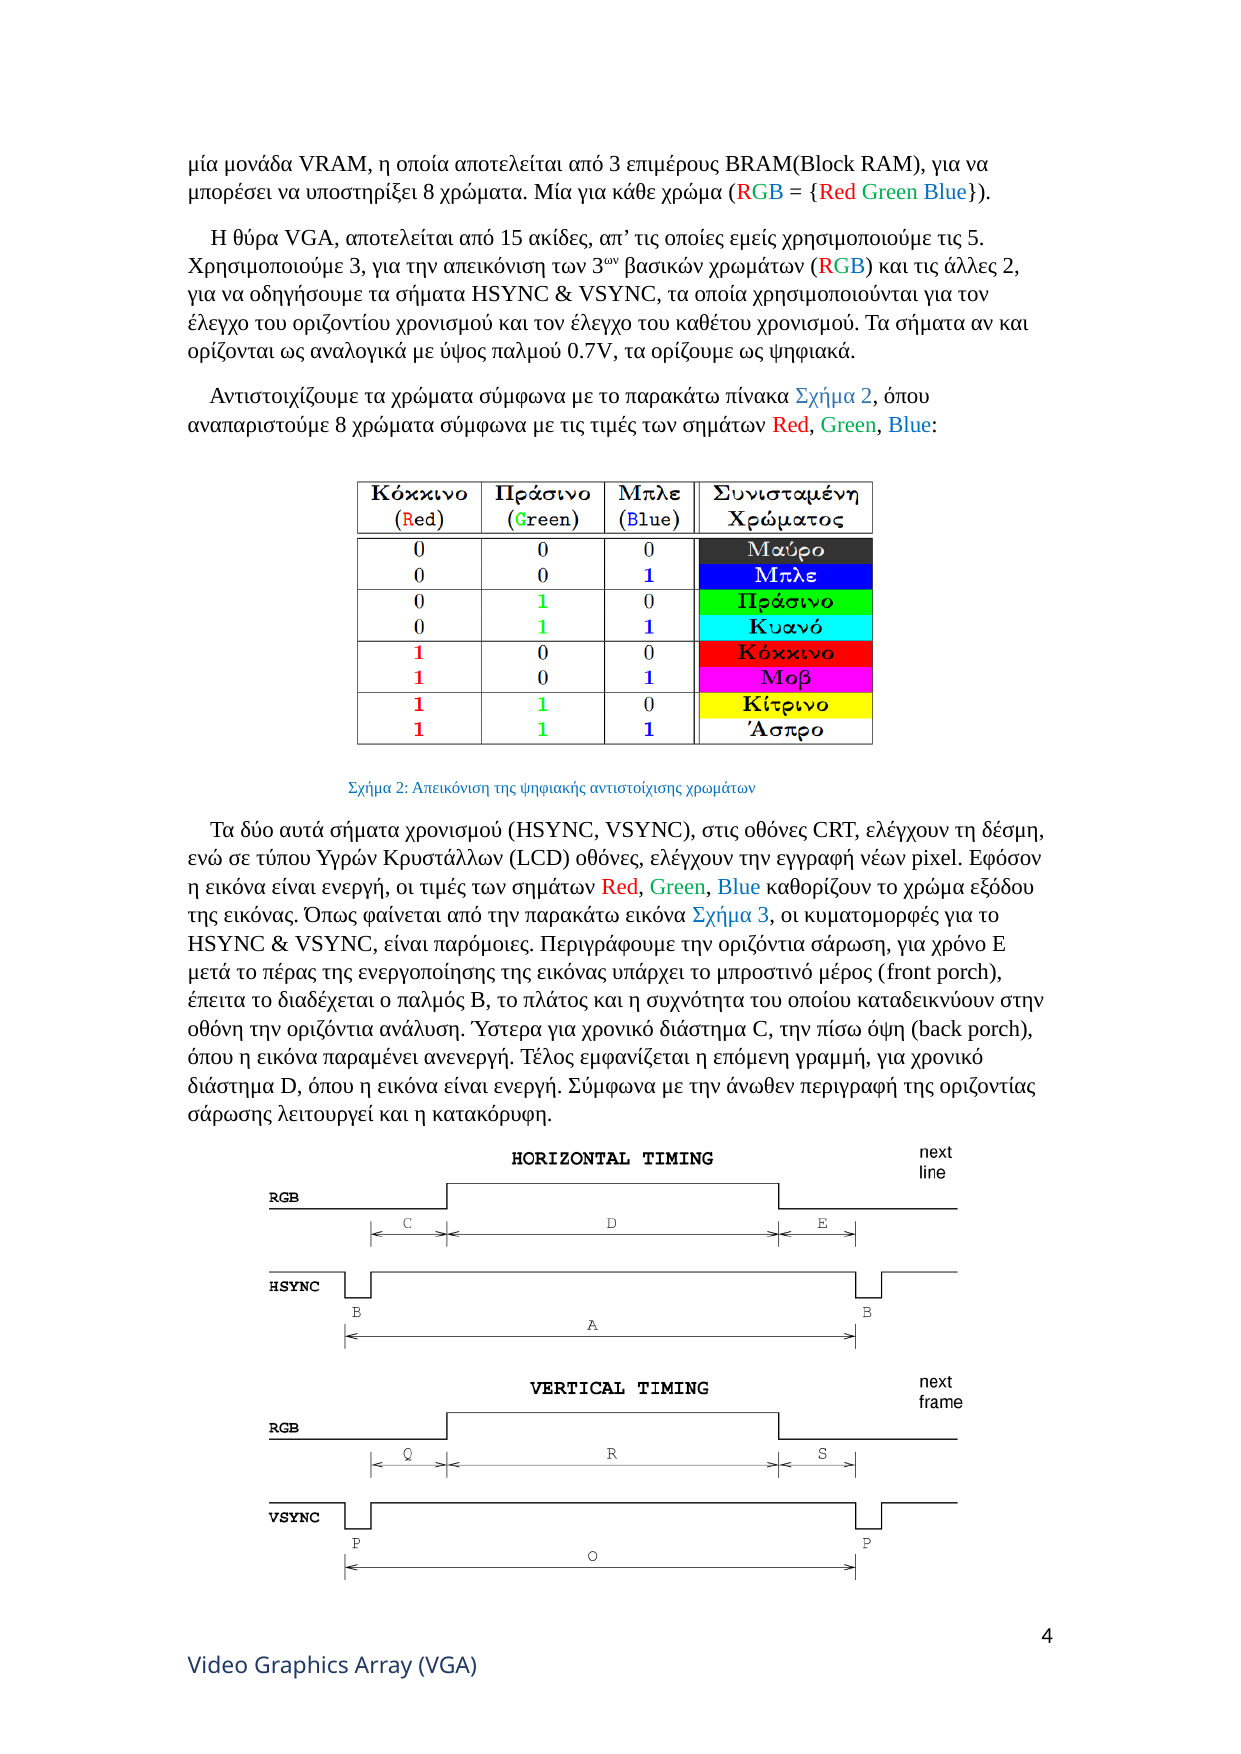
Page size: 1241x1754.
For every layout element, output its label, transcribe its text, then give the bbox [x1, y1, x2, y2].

text Τα δύο αυτά σήματα χρονισμού (HSYNC, VSYNC), στις οθόνες CRT, ελέγχουν τη δέσμη, ενώ σε τύπου Υγρών Κρυστάλλων (LCD) οθόνες, ελέγχουν την εγγραφή νέων pixel. Εφόσον η εικόνα είναι ενεργή, οι τιμές των σημάτων Red, Green, Blue καθορίζουν το χρώμα εξόδου της εικόνας. Όπως φαίνεται από την παρακάτω εικόνα Σχήμα 3, οι κυματομορφές για το HSYNC & VSYNC, είναι παρόμοιες. Περιγράφουμε την οριζόντια σάρωση, για χρόνο Ε μετά το πέρας της ενεργοποίησης της εικόνας υπάρχει το μπροστινό μέρος (front porch), έπειτα το διαδέχεται ο παλμός Β, το πλάτος και η συχνότητα του οποίου καταδεικνύουν στην οθόνη την οριζόντια ανάλυση. Ύστερα για χρονικό διάστημα C, την πίσω όψη (back porch), όπου η εικόνα παραμένει ανενεργή. Τέλος εμφανίζεται η επόμενη γραμμή, για χρονικό διάστημα D, όπου η εικόνα είναι ενεργή. Σύμφωνα με την άνωθεν περιγραφή της οριζοντίας σάρωσης λειτουργεί και η κατακόρυφη. [187, 816, 1053, 1127]
text Αντιστοιχίζουμε τα χρώματα σύμφωνα με το παρακάτω πίνακα Σχήμα 2, όπου αναπαριστούμε 8 χρώματα σύμφωνα με τις τιμές των σημάτων Red, Green, Blue: [187, 382, 1053, 437]
picture [340, 456, 900, 760]
picture [248, 1145, 992, 1583]
text Η θύρα VGA, αποτελείται από 15 ακίδες, απ’ τις οποίες εμείς χρησιμοποιούμε τις 5. Χρησιμοποιούμε 3, για την απεικόνιση των 3ων βασικών χρωμάτων (RGB) και τις άλλες 2, για να οδηγήσουμε τα σήματα HSYNC & VSYNC, τα οποία χρησιμοποιούνται για τον έλεγχο του οριζοντίου χρονισμού και τον έλεγχο του καθέτου χρονισμού. Τα σήματα αν και ορίζονται ως αναλογικά με ύψος παλμού 0.7V, τα ορίζουμε ως ψηφιακά. [187, 223, 1053, 364]
text Σχήμα 2: Απεικόνιση της ψηφιακής αντιστοίχισης χρωμάτων [187, 778, 1053, 797]
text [187, 150, 1053, 205]
